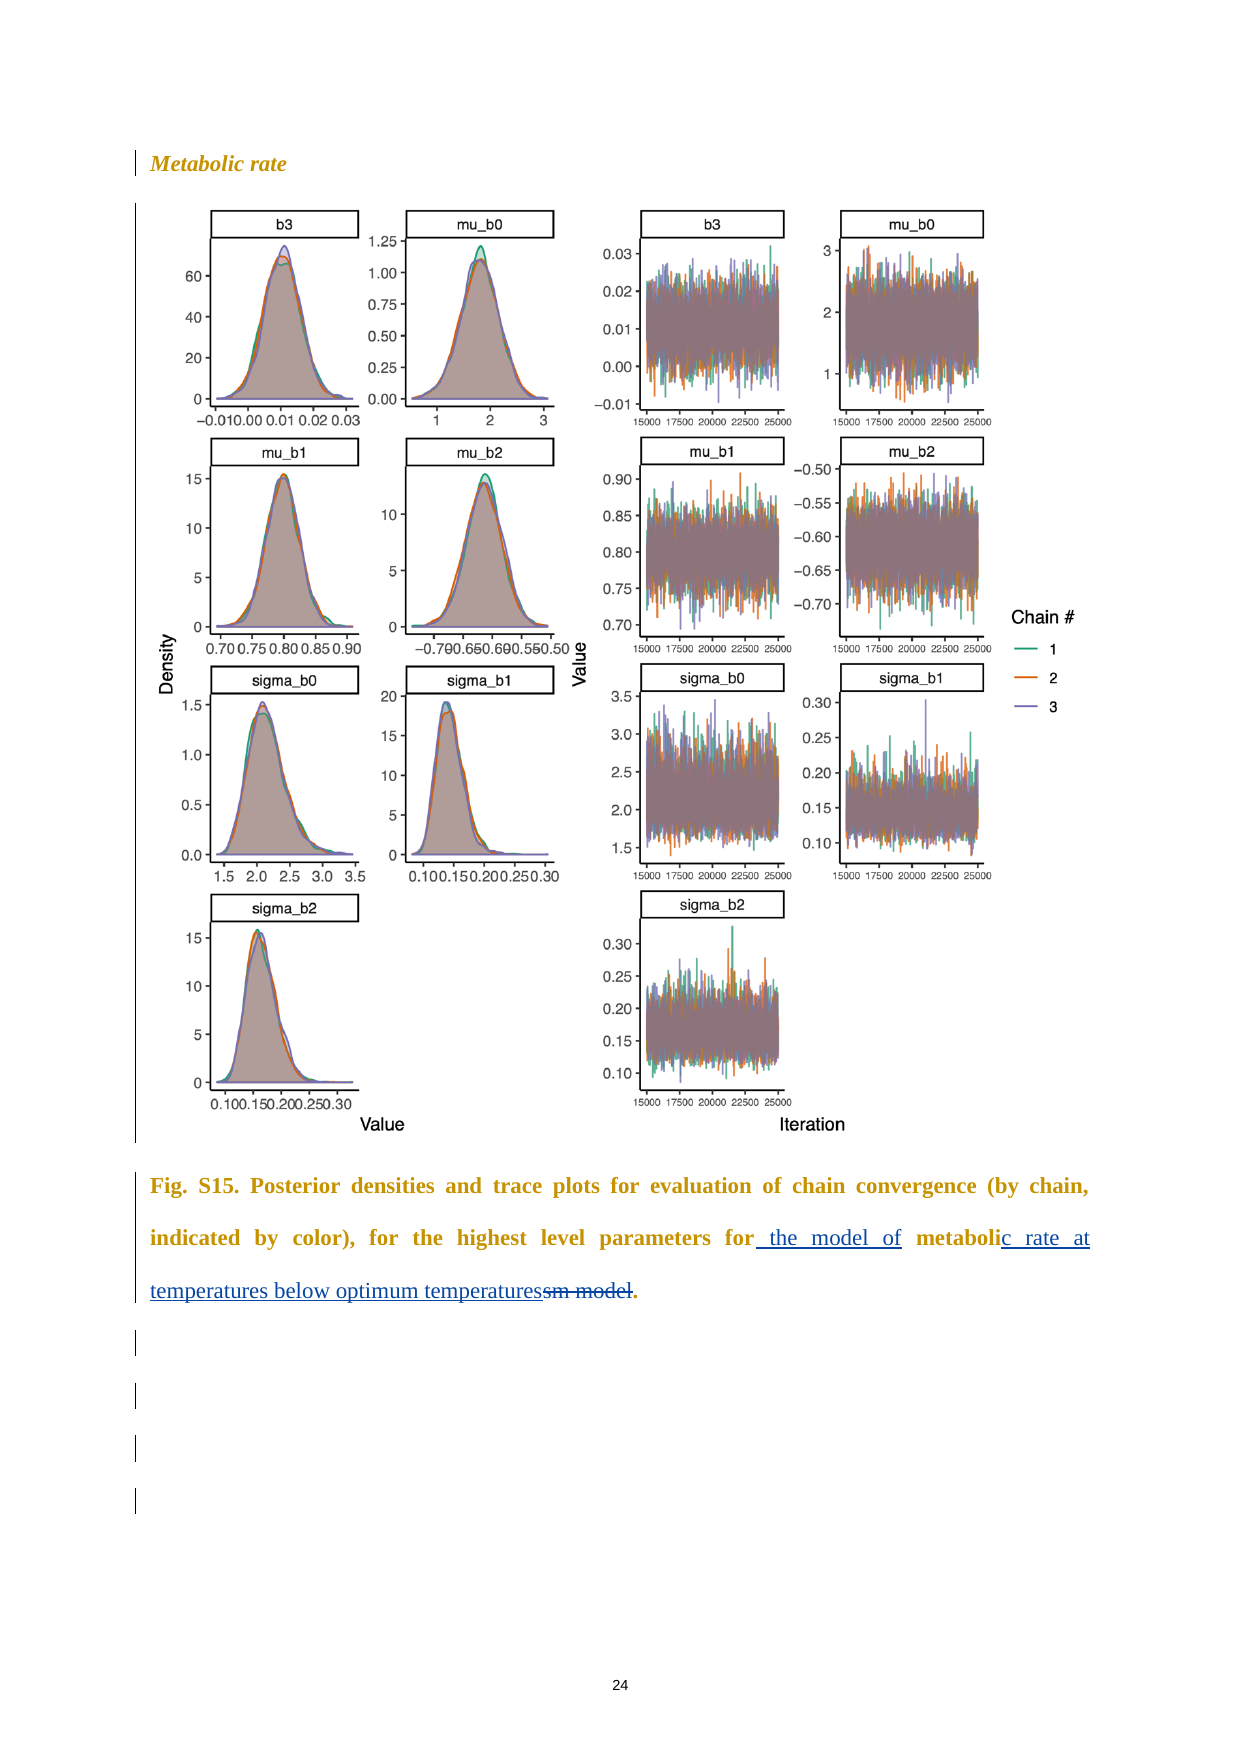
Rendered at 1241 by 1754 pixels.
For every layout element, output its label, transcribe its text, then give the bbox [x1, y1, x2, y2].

subtitle Metabolic rate [150, 150, 1090, 176]
text Fig. S15. Posterior densities and trace plots for evaluation of chain convergence (by chain, indicated by color), for the highest level parameters for metaboli. [150, 1172, 1090, 1303]
picture [150, 202, 1091, 1143]
